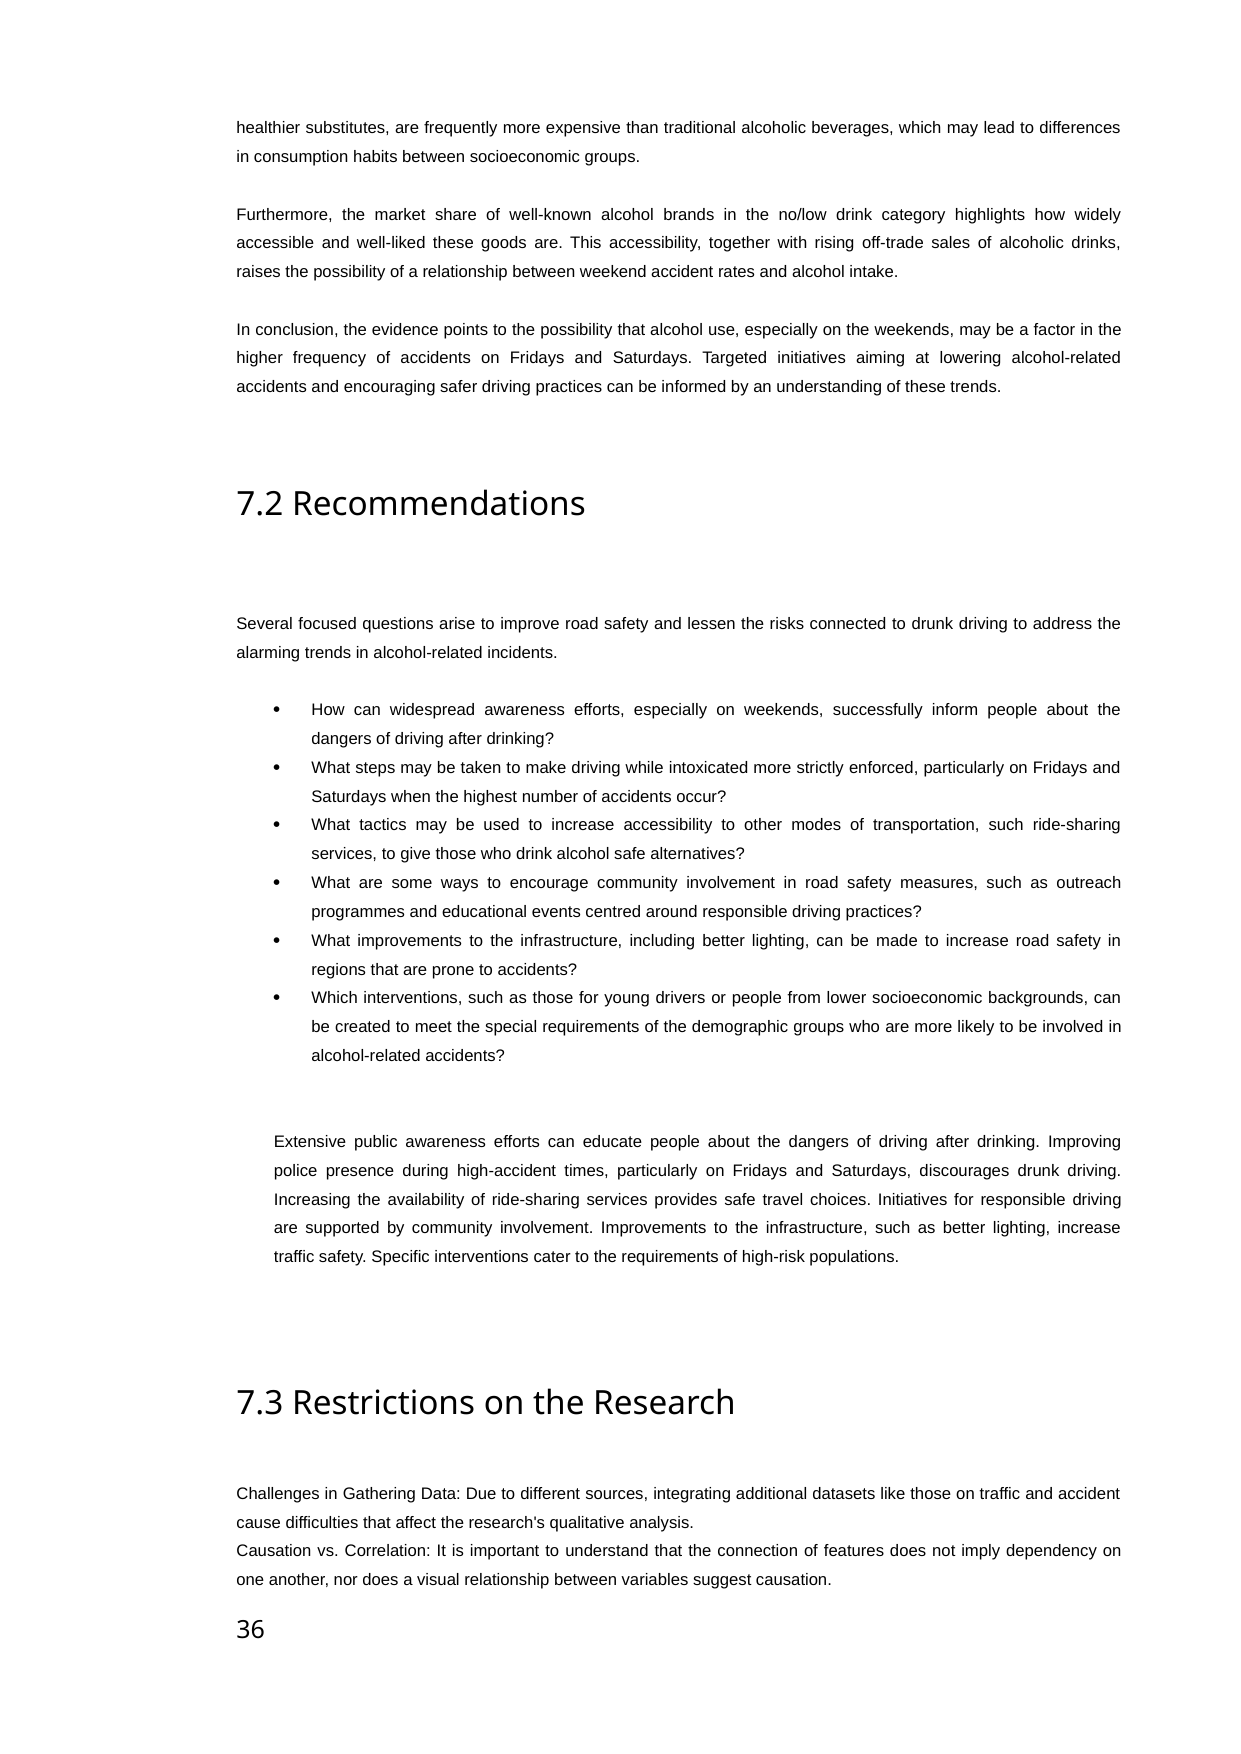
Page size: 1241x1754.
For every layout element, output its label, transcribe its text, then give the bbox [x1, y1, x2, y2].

text Furthermore, the market share of well-known alcohol brands in the no/low drink category highlights how widely accessible and well-liked these goods are. This accessibility, together with rising off-trade sales of alcoholic drinks, raises the possibility of a relationship between weekend accident rates and alcohol intake. [236, 204, 1122, 281]
text Several focused questions arise to improve road safety and lessen the risks connected to drunk driving to address the alarming trends in alcohol-related incidents. [236, 614, 1122, 662]
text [236, 118, 1122, 166]
text Extensive public awareness efforts can educate people about the dangers of driving after drinking. Improving police presence during high-accident times, particularly on Fridays and Saturdays, discourages drunk driving. Increasing the availability of ride-sharing services provides safe travel choices. Initiatives for responsible driving are supported by community involvement. Improvements to the infrastructure, such as better lighting, increase traffic safety. Specific interventions cater to the requirements of high-risk populations. [274, 1132, 1122, 1266]
text Causation vs. Correlation: It is important to understand that the connection of features does not imply dependency on one another, nor does a visual relationship between variables suggest causation. [236, 1541, 1122, 1589]
list How can widespread awareness efforts, especially on weekends, successfully inform people about the dangers of driving after drinking? [274, 700, 1122, 748]
list What steps may be taken to make driving while intoxicated more strictly enforced, particularly on Fridays and Saturdays when the highest number of accidents occur? [274, 758, 1122, 806]
subtitle 7.3 Restrictions on the Research [236, 1378, 1122, 1424]
list What improvements to the infrastructure, including better lighting, can be made to increase road safety in regions that are prone to accidents? [274, 930, 1122, 978]
list What tactics may be used to increase accessibility to other modes of transportation, such ride-sharing services, to give those who drink alcohol safe alternatives? [274, 815, 1122, 863]
text Challenges in Gathering Data: Due to different sources, integrating additional datasets like those on traffic and accident cause difficulties that affect the research's qualitative analysis. [236, 1484, 1122, 1532]
subtitle 7.2 Recommendations [236, 480, 1122, 525]
list Which interventions, such as those for young drivers or people from lower socioeconomic backgrounds, can be created to meet the special requirements of the demographic groups who are more likely to be involved in alcohol-related accidents? [274, 988, 1122, 1065]
text In conclusion, the evidence points to the possibility that alcohol use, especially on the weekends, may be a factor in the higher frequency of accidents on Fridays and Saturdays. Targeted initiatives aiming at lowering alcohol-related accidents and encouraging safer driving practices can be informed by an understanding of these trends. [236, 319, 1122, 396]
list What are some ways to encourage community involvement in road safety measures, such as outreach programmes and educational events centred around responsible driving practices? [274, 873, 1122, 921]
